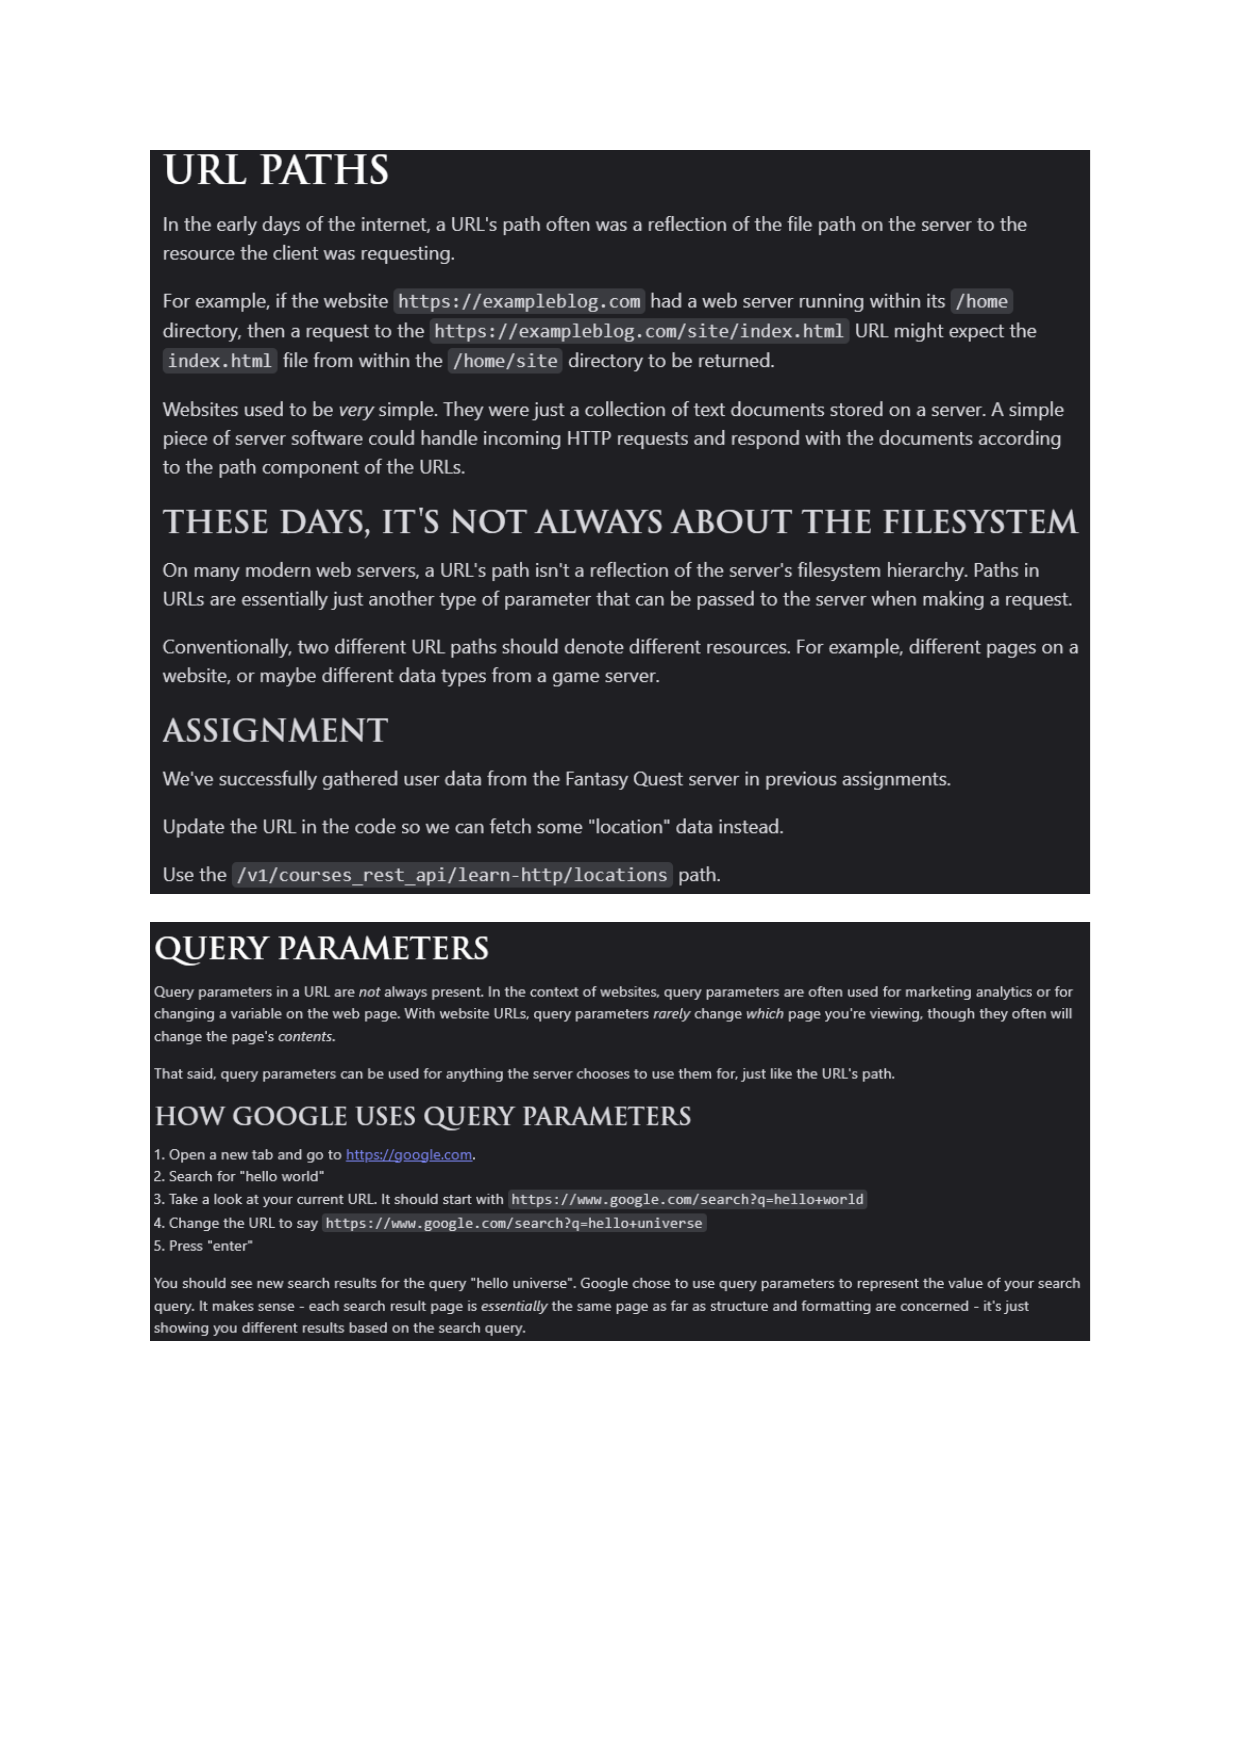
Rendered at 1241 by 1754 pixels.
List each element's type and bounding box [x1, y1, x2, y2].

picture [150, 150, 1091, 894]
picture [150, 922, 1091, 1341]
